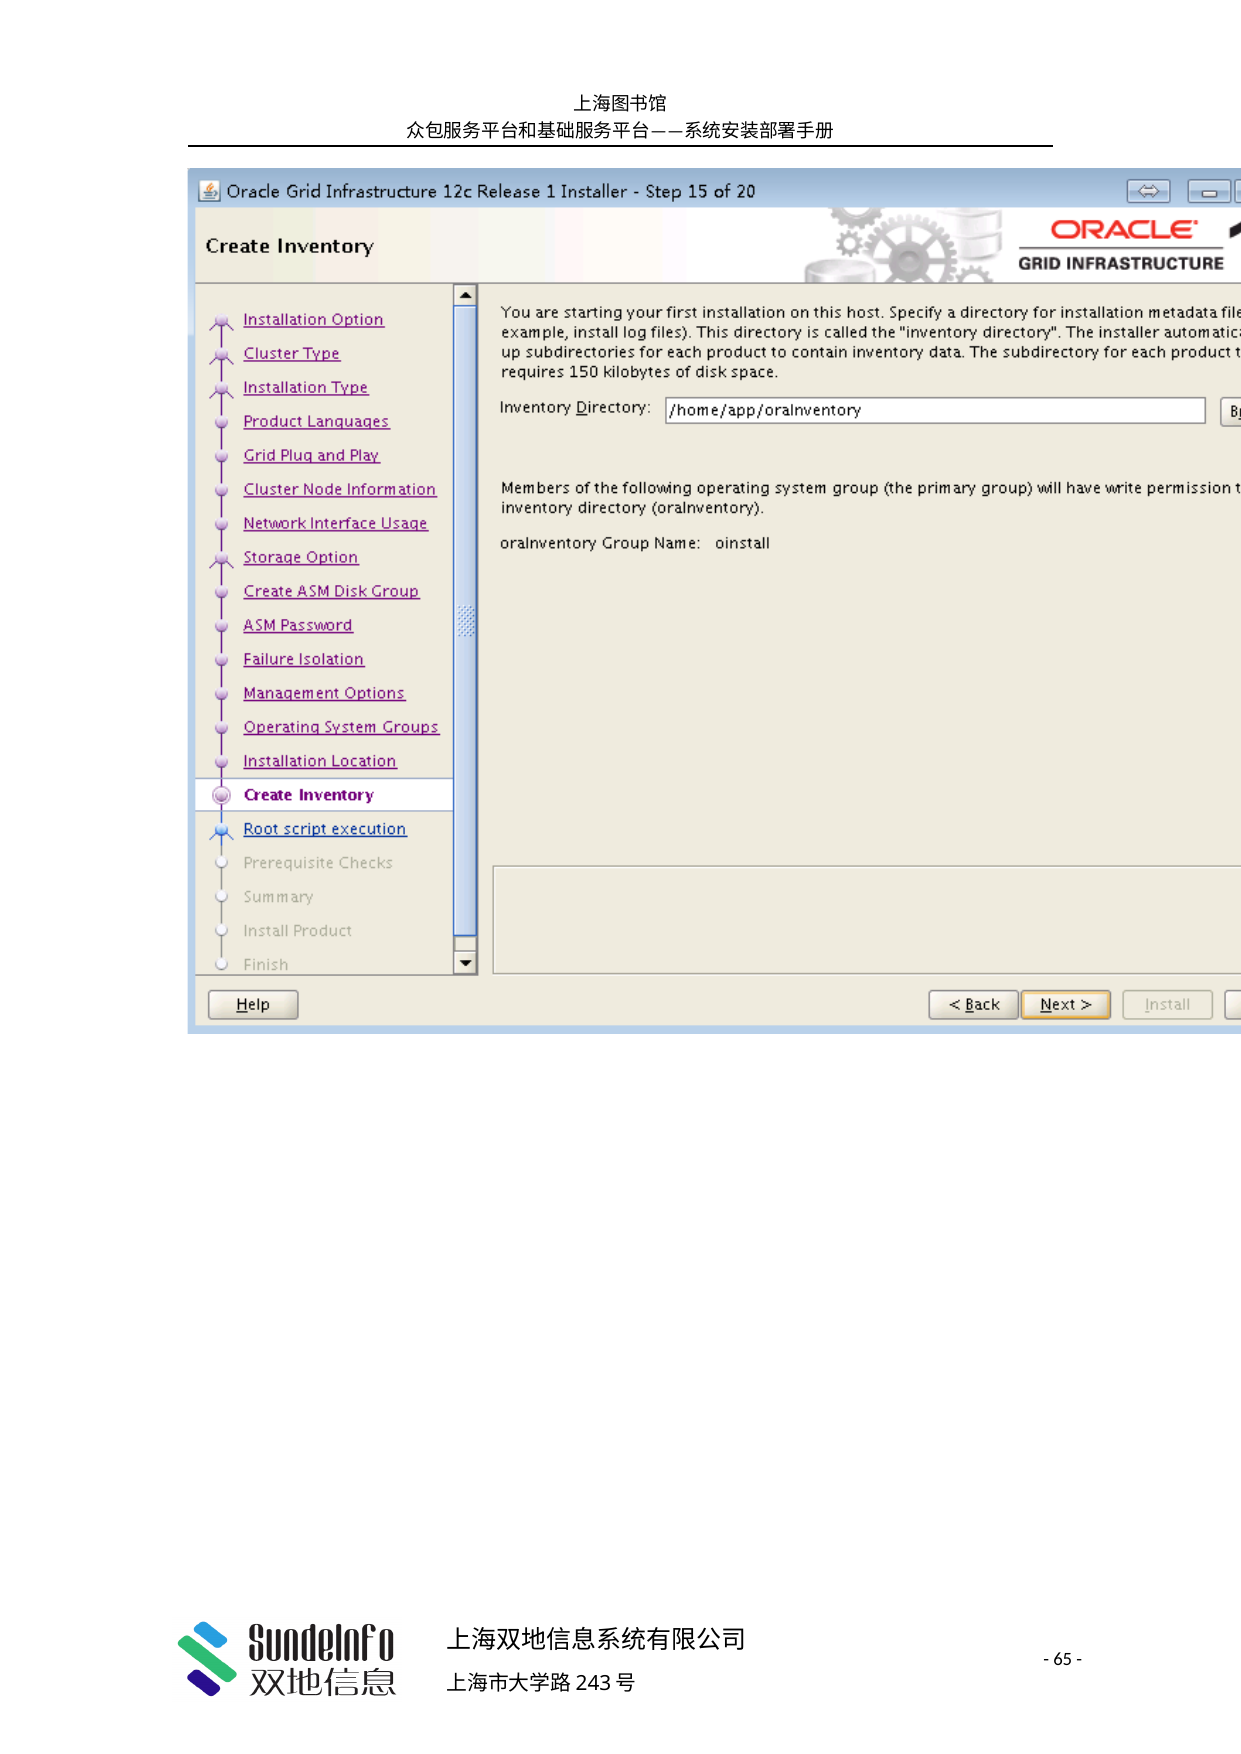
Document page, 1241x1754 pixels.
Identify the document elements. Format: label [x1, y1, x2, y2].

picture [187, 168, 1241, 1034]
picture [172, 1615, 403, 1702]
